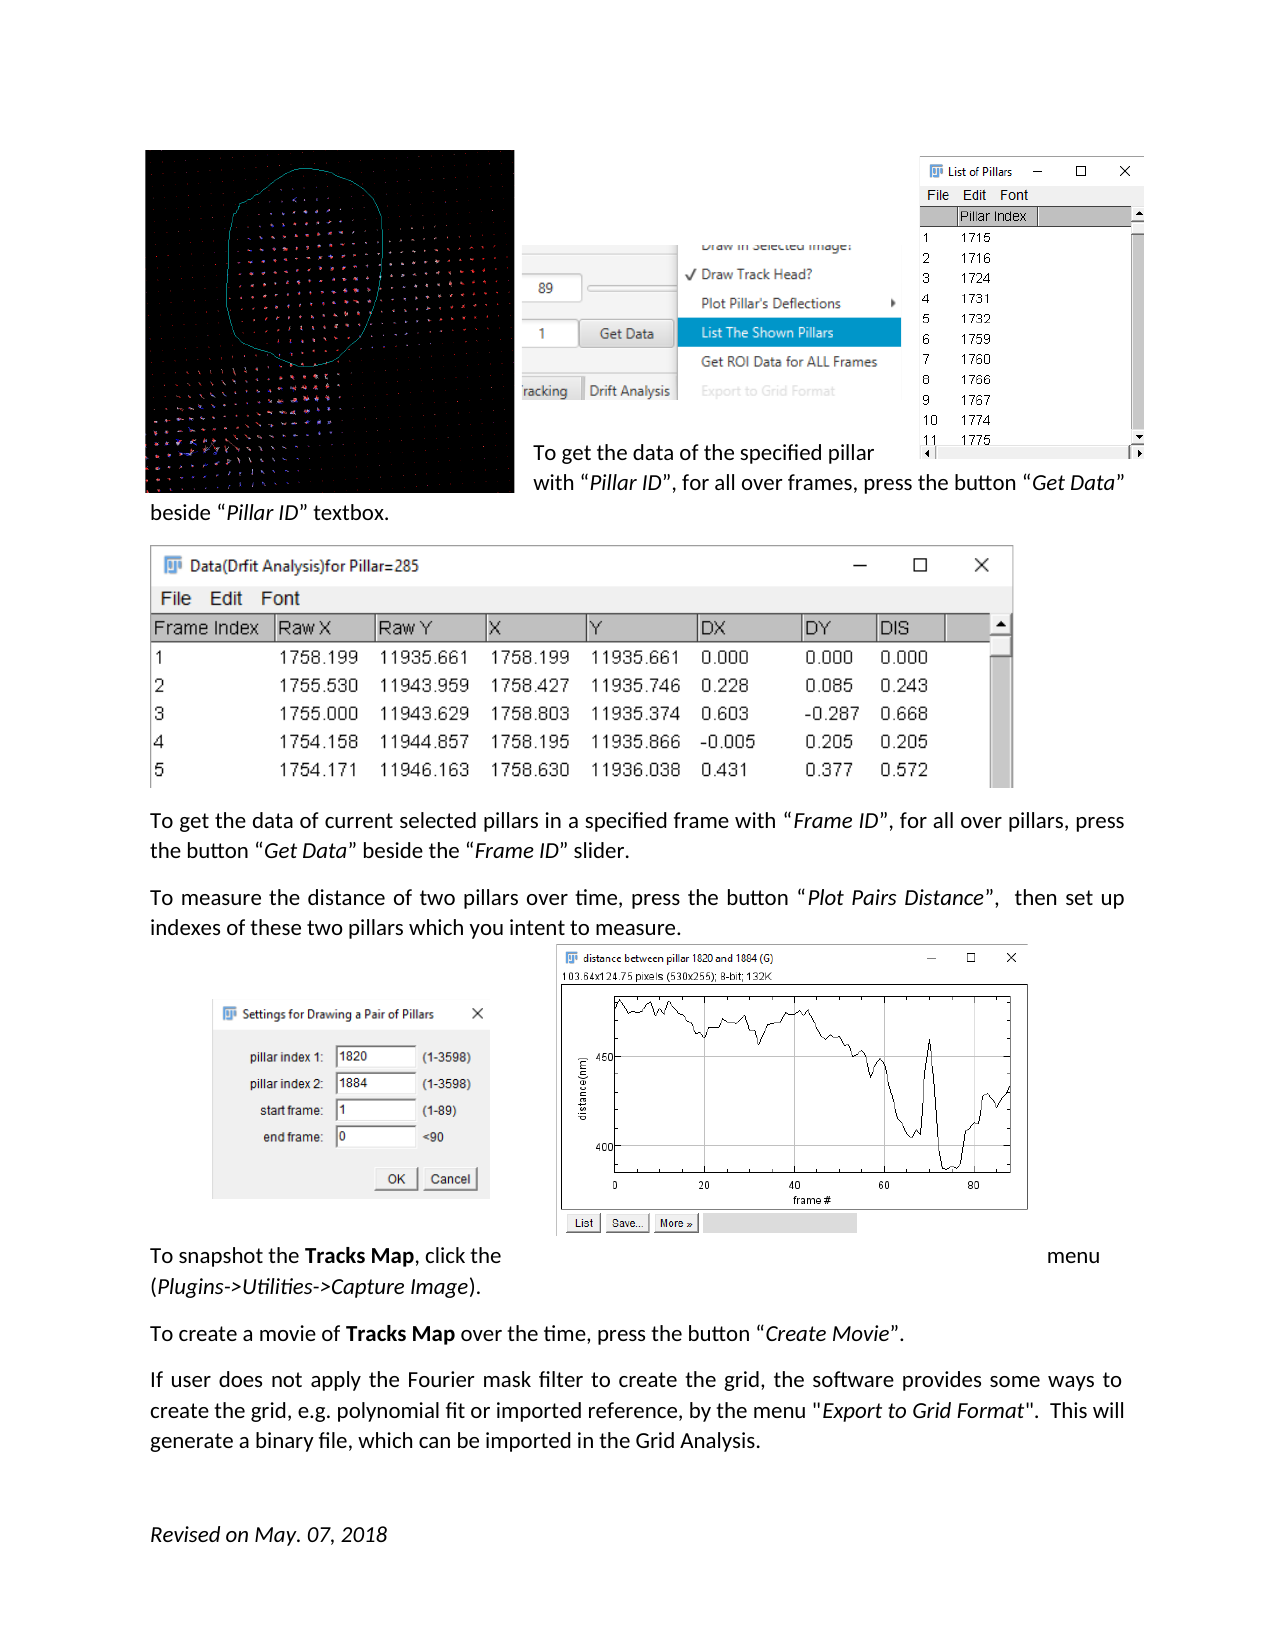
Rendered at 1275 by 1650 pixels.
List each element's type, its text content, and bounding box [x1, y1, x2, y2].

text To measure the distance of two pillars over time, press the button “Plot Pairs Distance”, then set up indexes of these two pillars which you intent to measure. [150, 883, 1125, 941]
picture [919, 156, 1144, 459]
picture [715, 329, 720, 337]
picture [521, 245, 902, 400]
picture [774, 331, 785, 337]
text To snapshot the Tracks Map, click the menu (Plugins->Utilities->Capture Image). [150, 1242, 1125, 1300]
text To get the data of current selected pillars in a specified frame with “Frame ID”, for all over pillars, press the button “Get Data” beside the “Frame ID” slider. [150, 806, 1125, 864]
text If user does not apply the Fourier mask filter to create the grid, the software provides some ways to create the grid, e.g. polynomial fit or imported reference, by the menu "Export to Grid Format". This will generate a binary file, which can be imported in the Grid Analysis. [150, 1366, 1125, 1454]
text To get the data of the specified pillar with “Pillar ID”, for all over frames, press the button “Get Data” beside “Pillar ID” textbox. [150, 291, 1125, 526]
picture [556, 944, 1028, 1236]
text To create a movie of Tracks Map over the time, press the button “Create Movie”. [150, 1319, 1125, 1347]
picture [150, 545, 1014, 788]
picture [145, 150, 515, 493]
picture [734, 328, 740, 337]
picture [212, 999, 490, 1199]
picture [818, 331, 825, 337]
